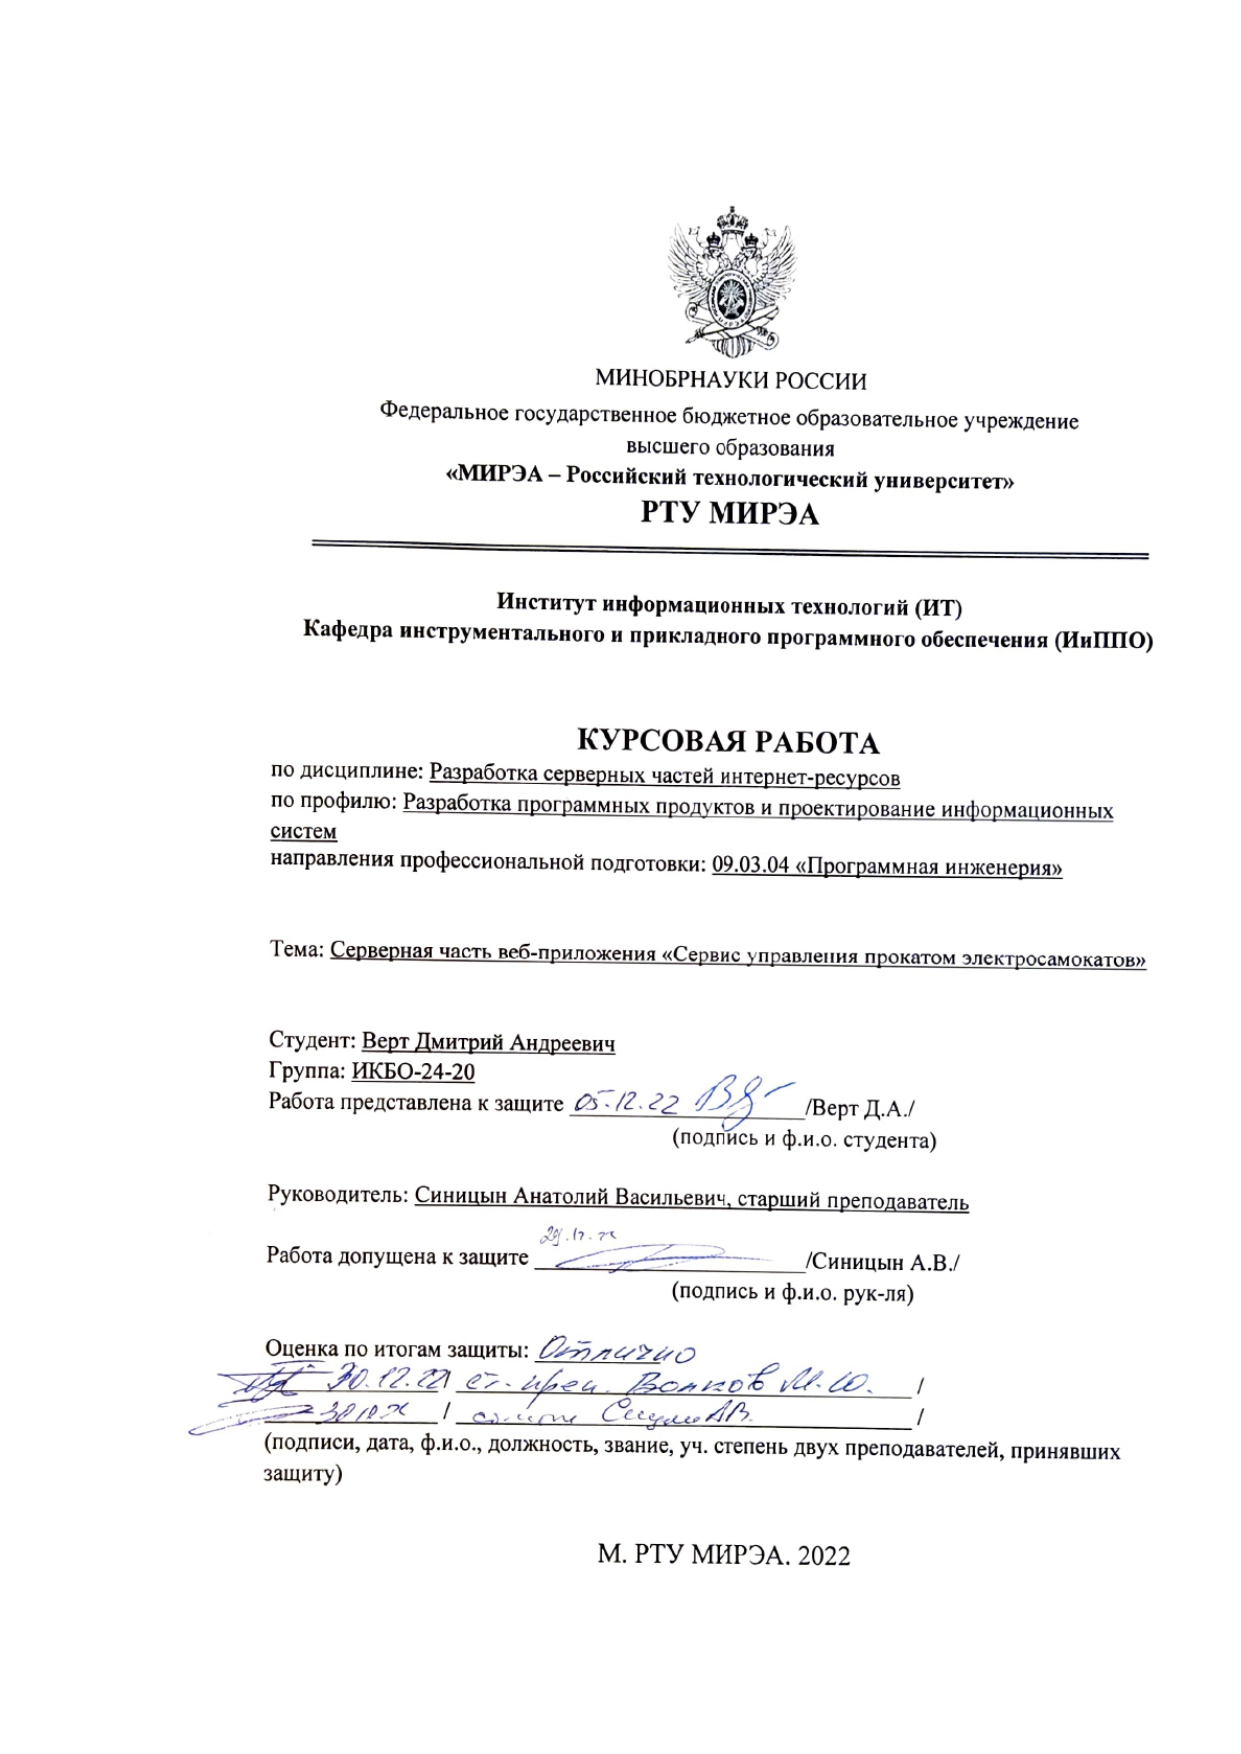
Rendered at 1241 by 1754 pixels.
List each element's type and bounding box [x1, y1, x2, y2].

picture [177, 197, 1166, 1583]
